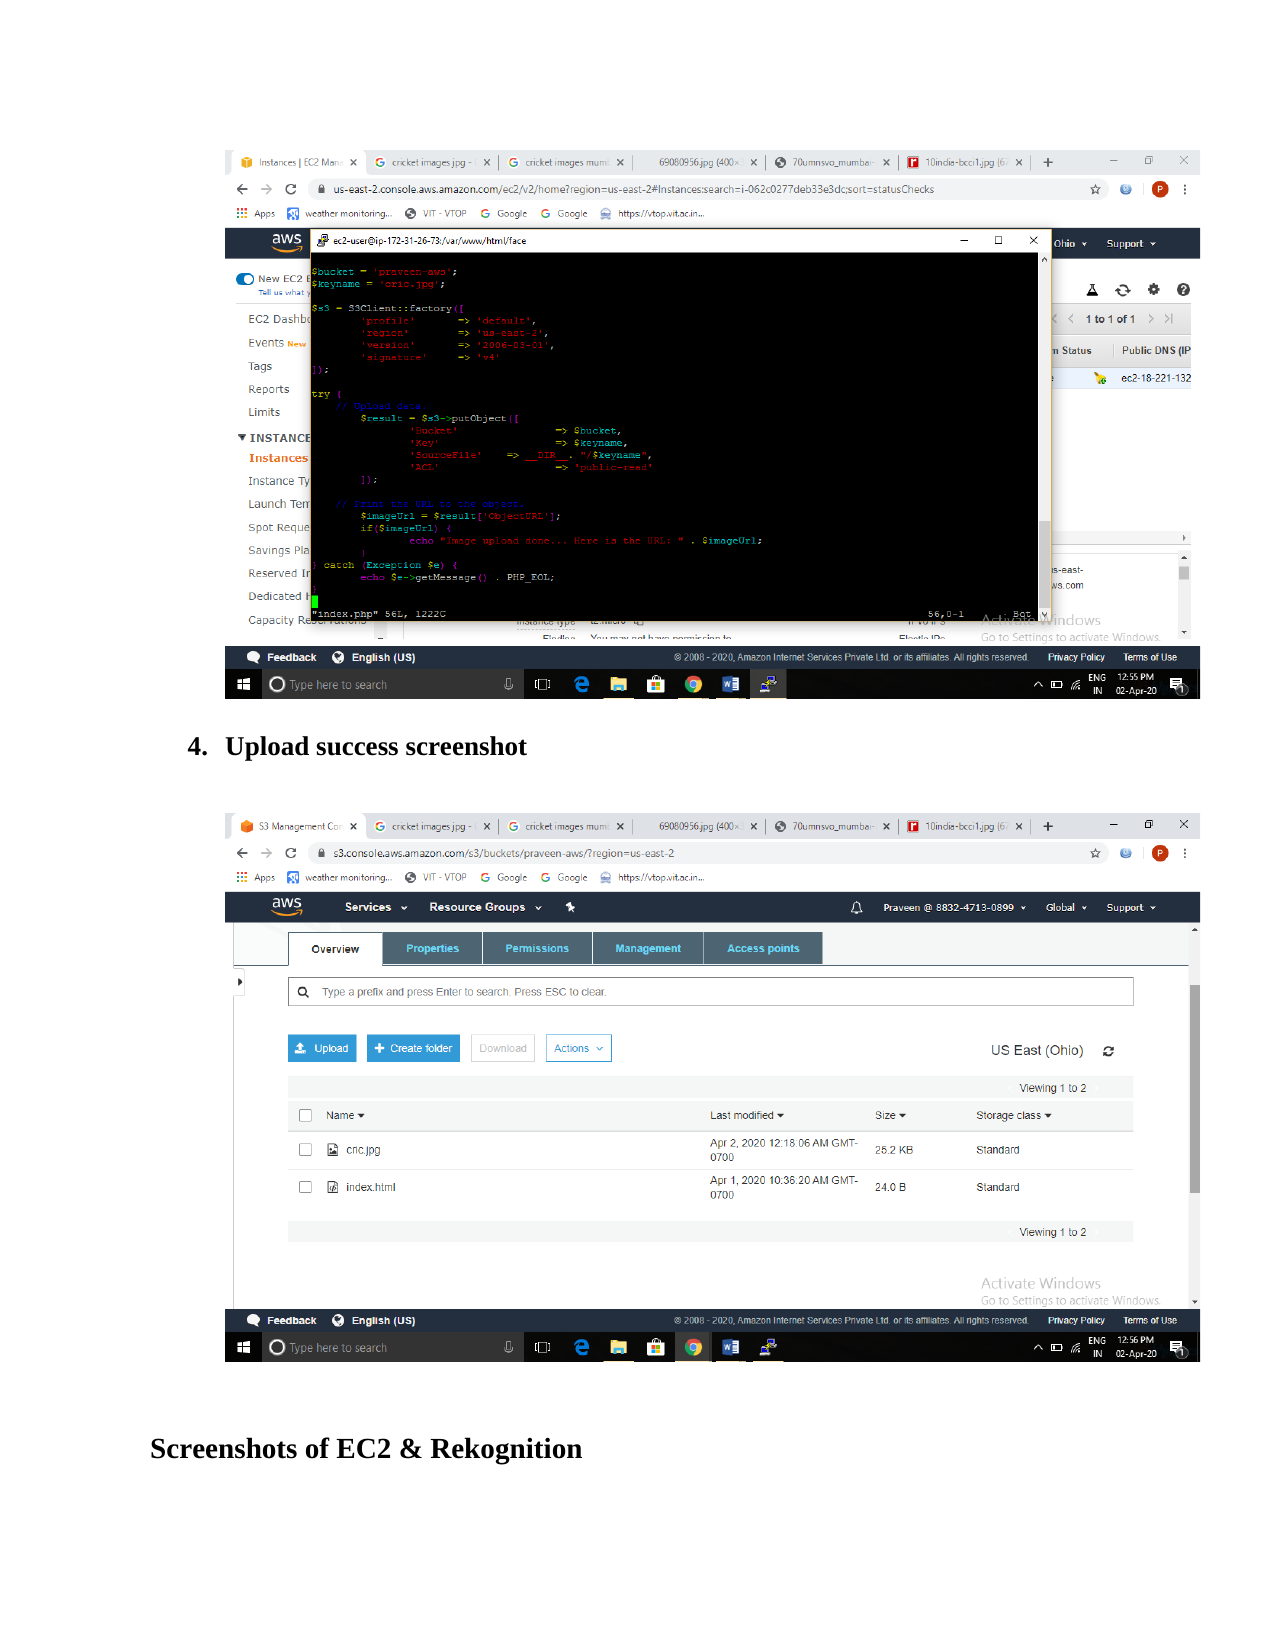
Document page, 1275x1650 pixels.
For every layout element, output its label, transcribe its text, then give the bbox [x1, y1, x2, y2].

picture [225, 813, 1200, 1362]
picture [225, 150, 1200, 699]
list Upload success screenshot [187, 729, 1125, 761]
text Screenshots of EC2 & Rekognition [150, 1431, 1125, 1464]
